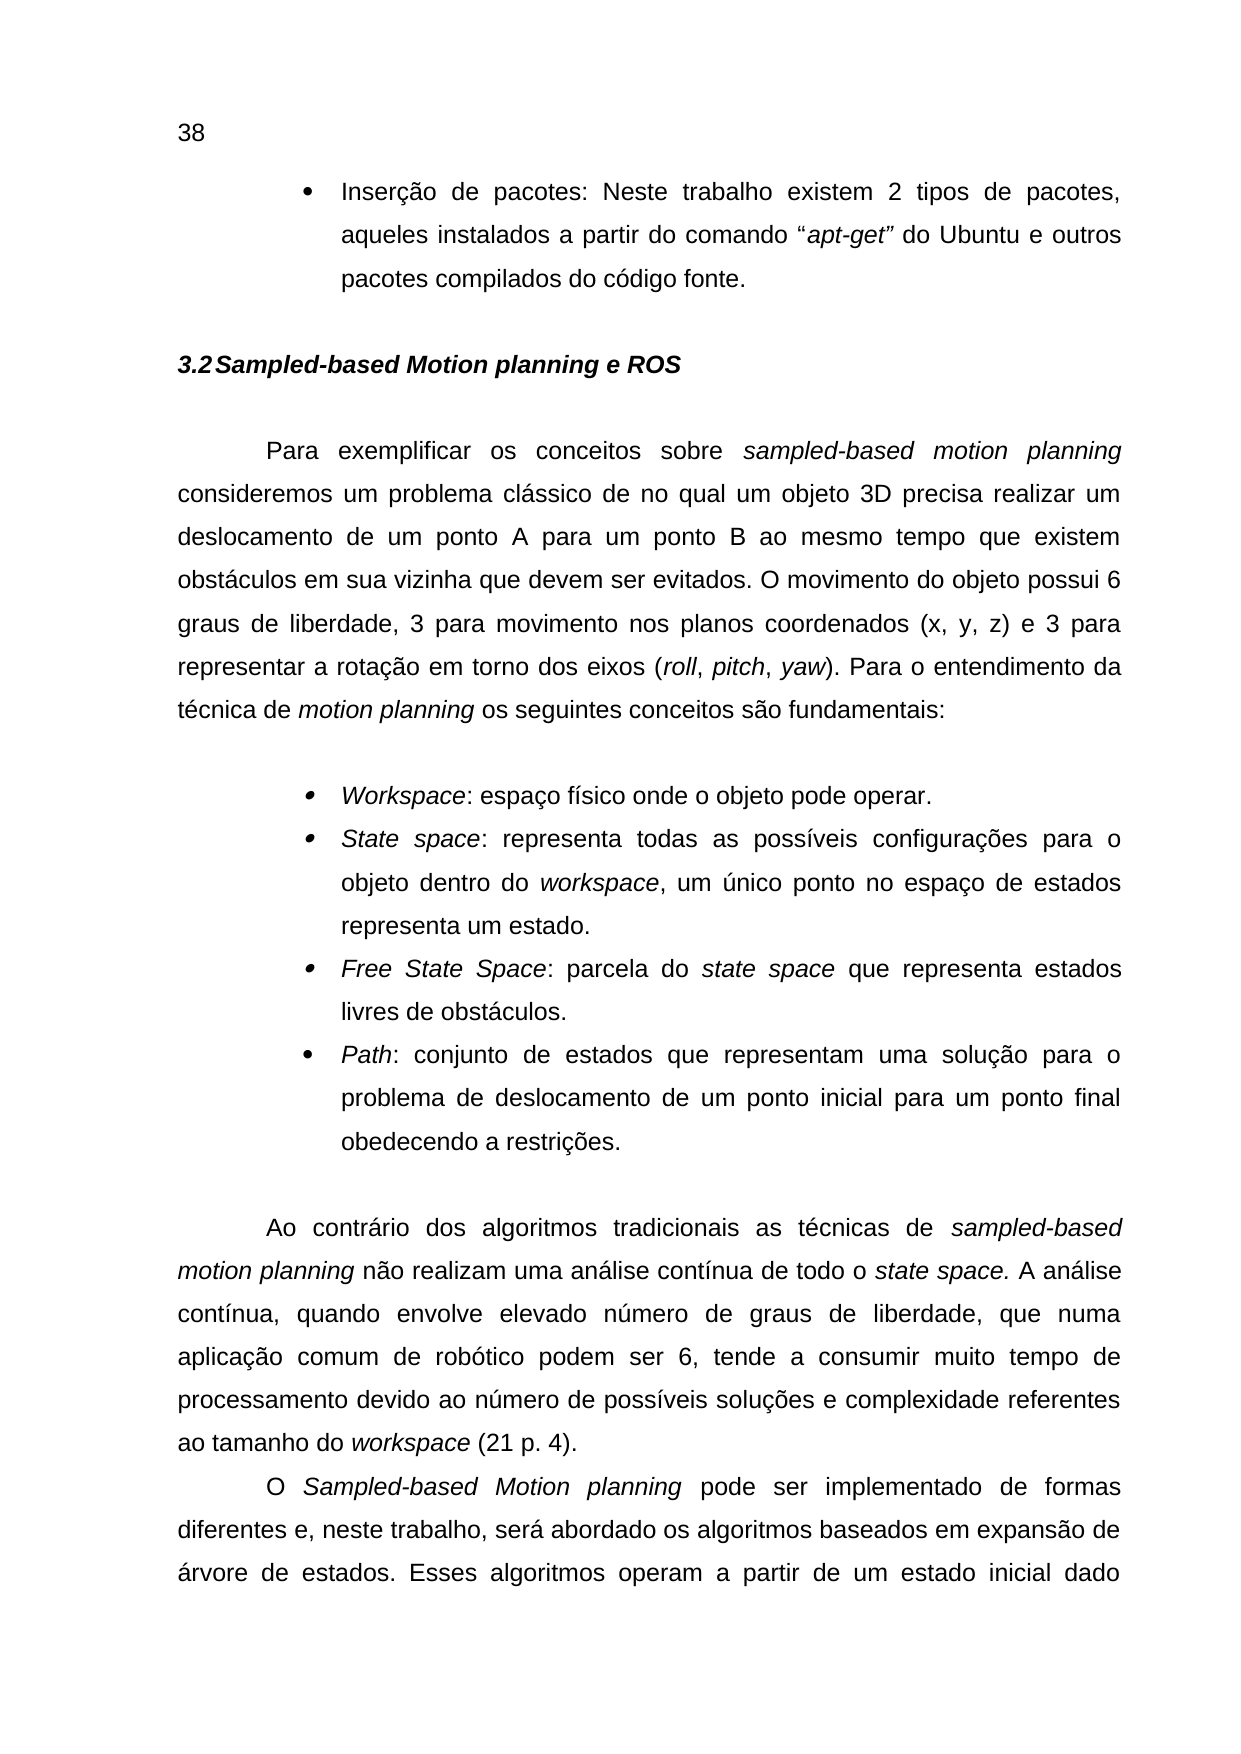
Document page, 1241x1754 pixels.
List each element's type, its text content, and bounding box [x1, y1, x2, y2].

list Path: conjunto de estados que representam uma solução para o problema de deslocamento de um ponto inicial para um ponto final obedecendo a restrições. [303, 1040, 1122, 1155]
subtitle Sampled-based Motion planning e ROS [177, 350, 1122, 378]
text Para exemplificar os conceitos sobre sampled-based motion planning consideremos um problema clássico de no qual um objeto 3D precisa realizar um deslocamento de um ponto A para um ponto B ao mesmo tempo que existem obstáculos em sua vizinha que devem ser evitados. O movimento do objeto possui 6 graus de liberdade, 3 para movimento nos planos coordenados (x, y, z) e 3 para representar a rotação em torno dos eixos (roll, pitch, yaw). Para o entendimento da técnica de motion planning os seguintes conceitos são fundamentais: [177, 436, 1122, 723]
list Inserção de pacotes: Neste trabalho existem 2 tipos de pacotes, aqueles instalados a partir do comando “apt-get” do Ubuntu e outros pacotes compilados do código fonte. [303, 177, 1122, 292]
list State space: representa todas as possíveis configurações para o objeto dentro do workspace, um único ponto no espaço de estados representa um estado. [303, 824, 1122, 939]
list Free State Space: parcela do state space que representa estados livres de obstáculos. [303, 954, 1122, 1026]
list Workspace: espaço físico onde o objeto pode operar. [303, 781, 1122, 810]
text Ao contrário dos algoritmos tradicionais as técnicas de sampled-based motion planning não realizam uma análise contínua de todo o state space. A análise contínua, quando envolve elevado número de graus de liberdade, que numa aplicação comum de robótico podem ser 6, tende a consumir muito tempo de processamento devido ao número de possíveis soluções e complexidade referentes ao tamanho do workspace . [177, 1213, 1122, 1457]
